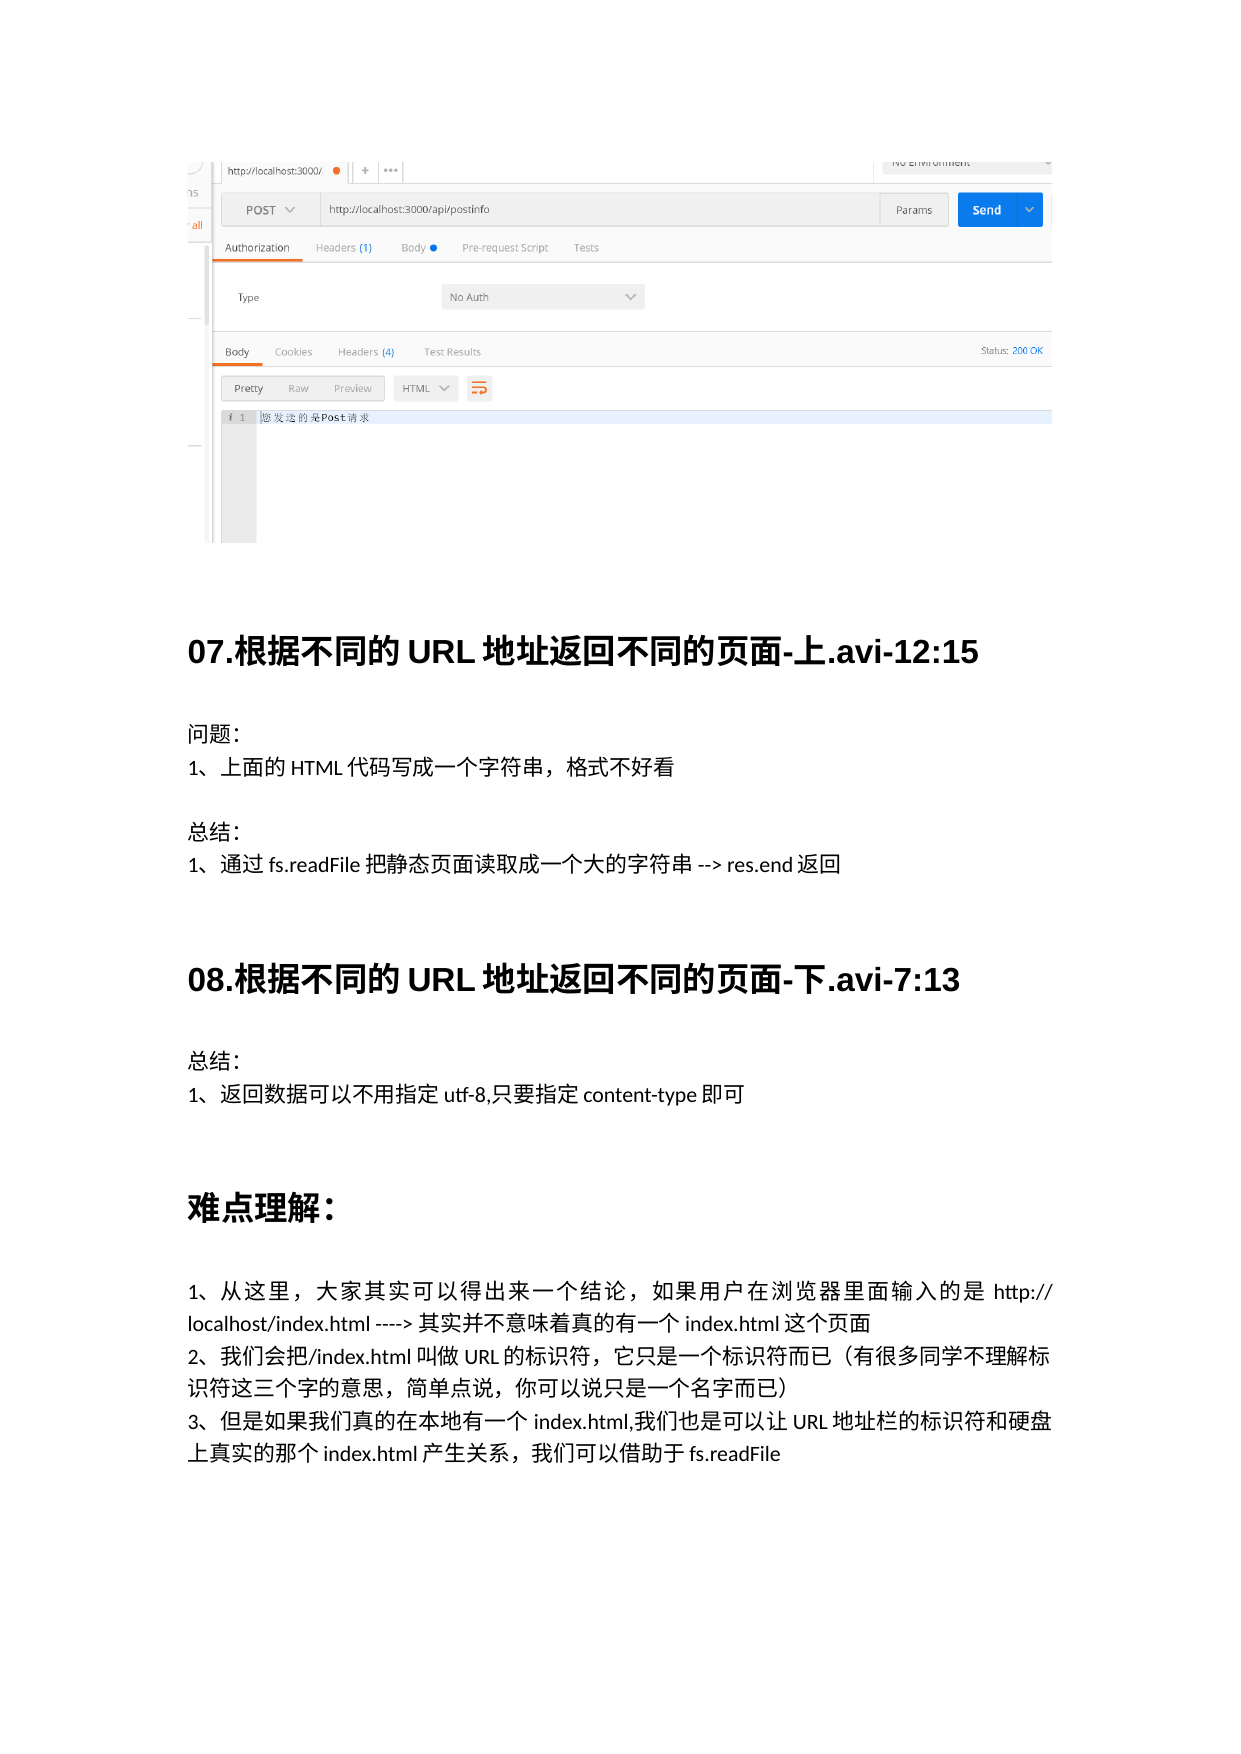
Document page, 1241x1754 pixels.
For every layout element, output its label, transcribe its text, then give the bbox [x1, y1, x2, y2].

picture [187, 162, 1053, 543]
text 总结： [187, 1044, 1053, 1076]
subtitle 08.根据不同的URL地址返回不同的页面-下.avi-7:13 [187, 944, 1053, 1009]
subtitle 07.根据不同的URL地址返回不同的页面-上.avi-12:15 [187, 617, 1053, 682]
list 但是如果我们真的在本地有一个index.html,我们也是可以让URL地址栏的标识符和硬盘上真实的那个index.html产生关系，我们可以借助于fs.readFile [187, 1403, 1053, 1468]
list 我们会把/index.html叫做URL的标识符，它只是一个标识符而已（有很多同学不理解标识符这三个字的意思，简单点说，你可以说只是一个名字而已） [187, 1338, 1053, 1403]
text 问题： [187, 717, 1053, 749]
list 返回数据可以不用指定utf-8,只要指定content-type即可 [187, 1076, 1053, 1109]
text 1、通过fs.readFile把静态页面读取成一个大的字符串 --> res.end返回 [187, 847, 1053, 879]
text 总结： [187, 814, 1053, 847]
list 上面的HTML代码写成一个字符串，格式不好看 [187, 749, 1053, 782]
list 从这里，大家其实可以得出来一个结论，如果用户在浏览器里面输入的是http://localhost/index.html ----> 其实并不意味着真的有一个index.html这个页面 [187, 1273, 1053, 1338]
subtitle 难点理解： [187, 1174, 1053, 1239]
